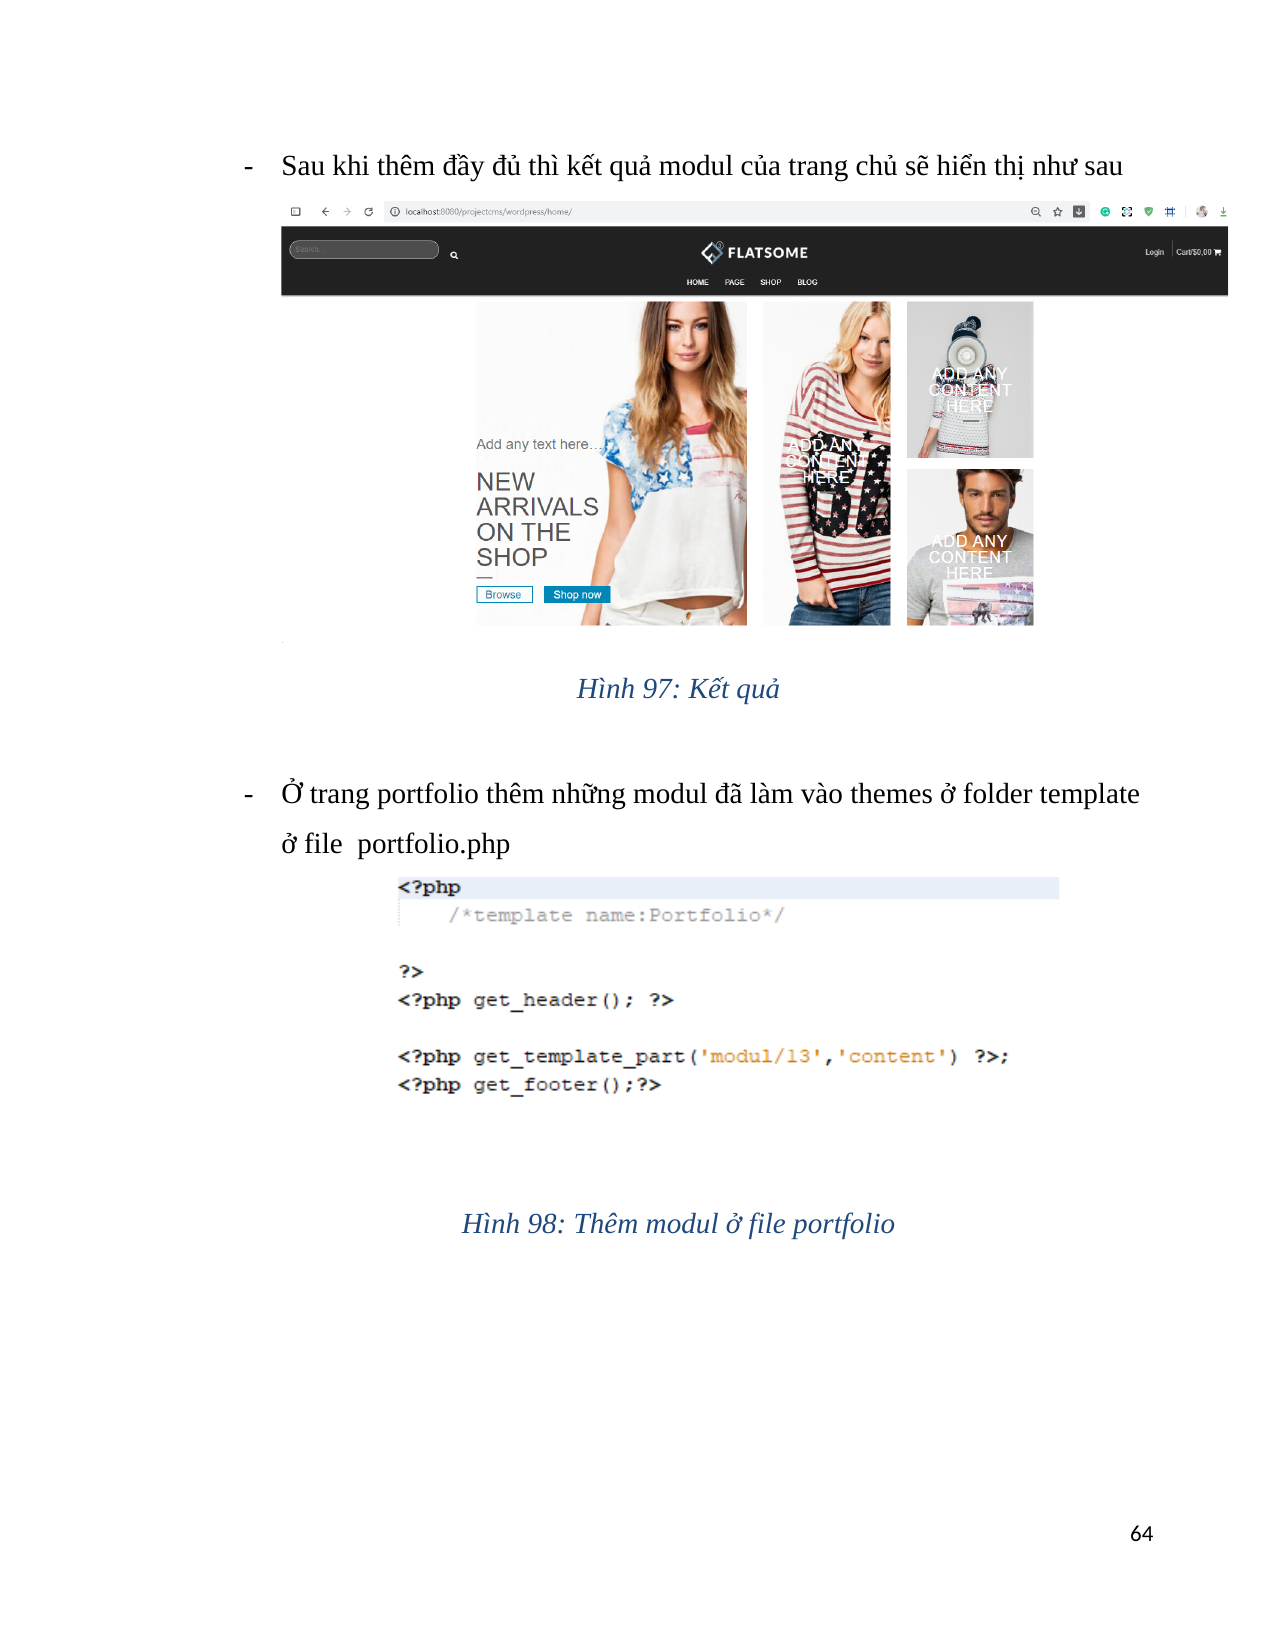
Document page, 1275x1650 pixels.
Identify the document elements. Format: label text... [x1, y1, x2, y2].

picture [281, 197, 1229, 643]
picture [375, 877, 1060, 1177]
list Ở trang portfolio thêm những modul đã làm vào themes ở folder template ở file portfolio.php [244, 776, 1153, 860]
text Hình 98: Thêm modul ở file portfolio [206, 1206, 1153, 1239]
text Hình 97: Kết quả [206, 672, 1153, 705]
list Sau khi thêm đầy đủ thì kết quả modul của trang chủ sẽ hiển thị như sau [244, 148, 1153, 181]
